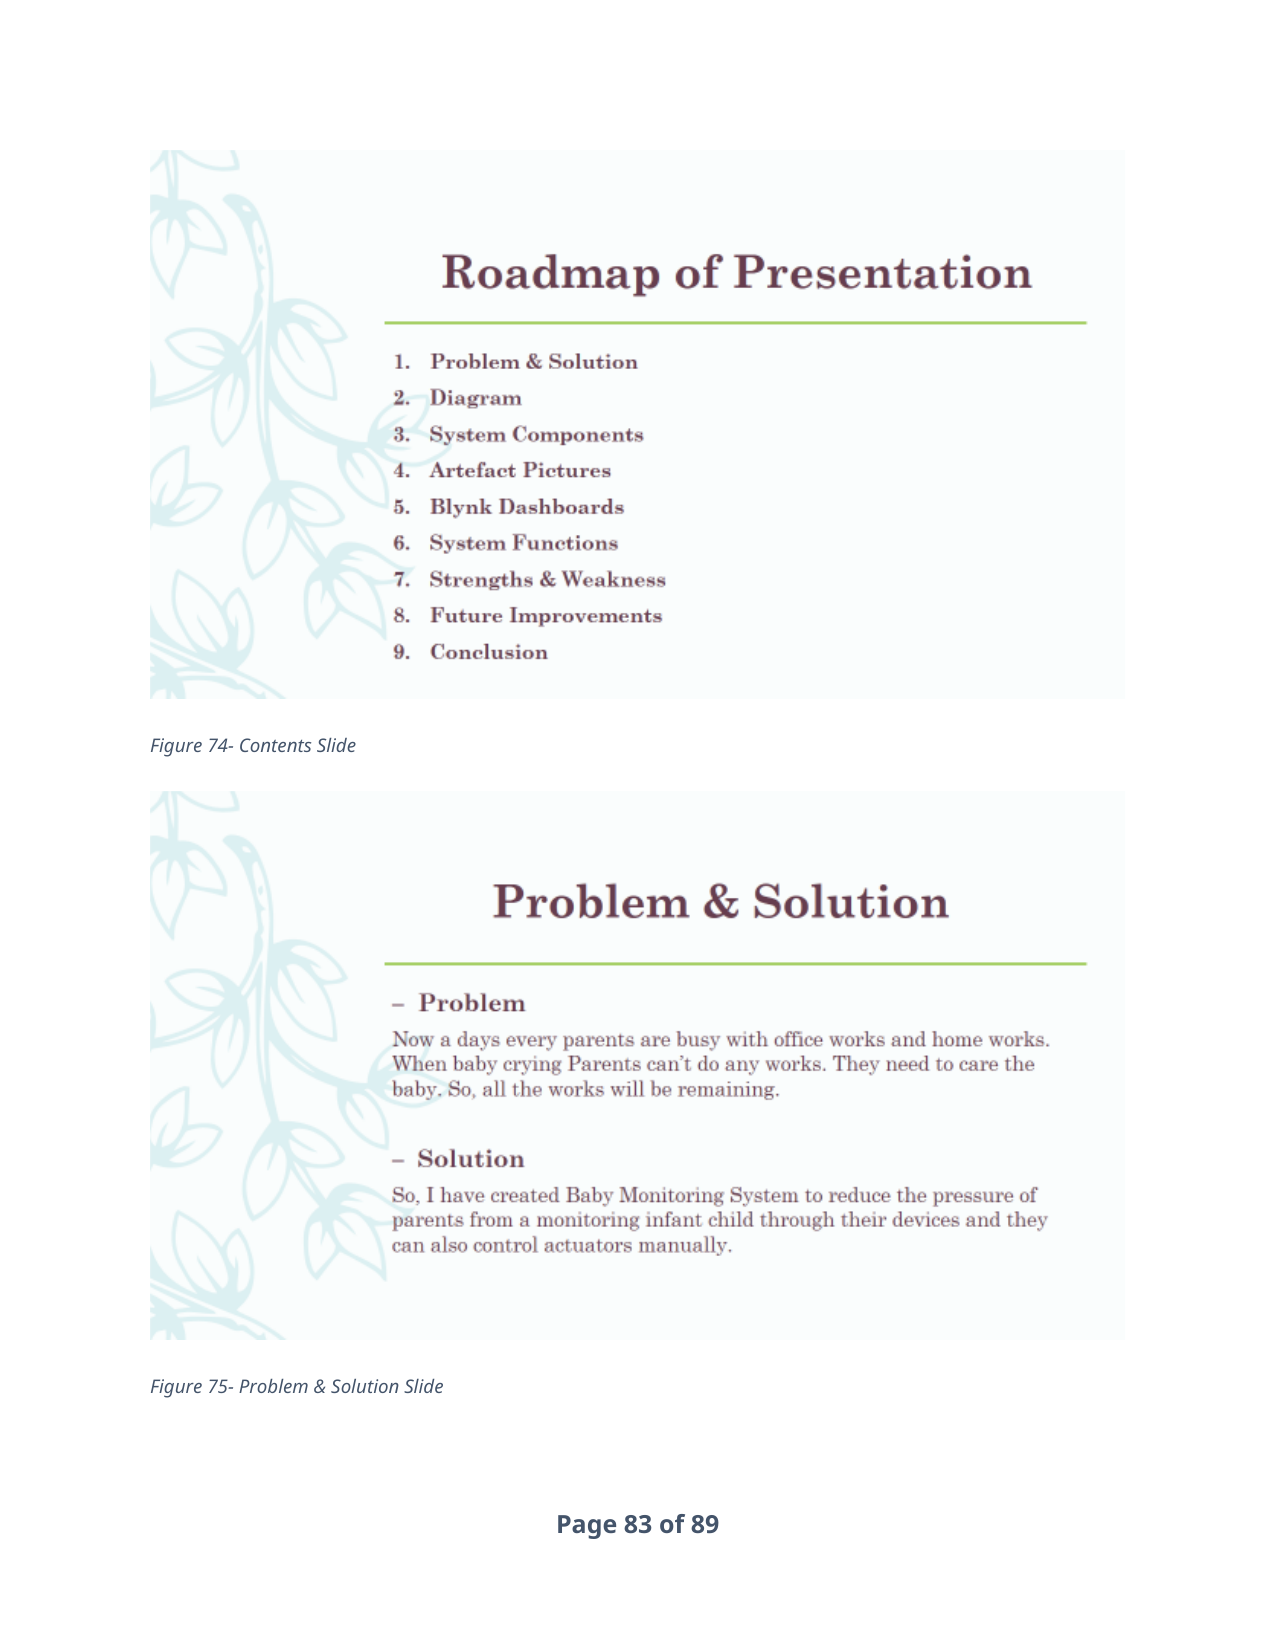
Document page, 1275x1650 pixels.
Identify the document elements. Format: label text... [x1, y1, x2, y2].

picture [150, 150, 1125, 699]
picture [150, 791, 1125, 1340]
